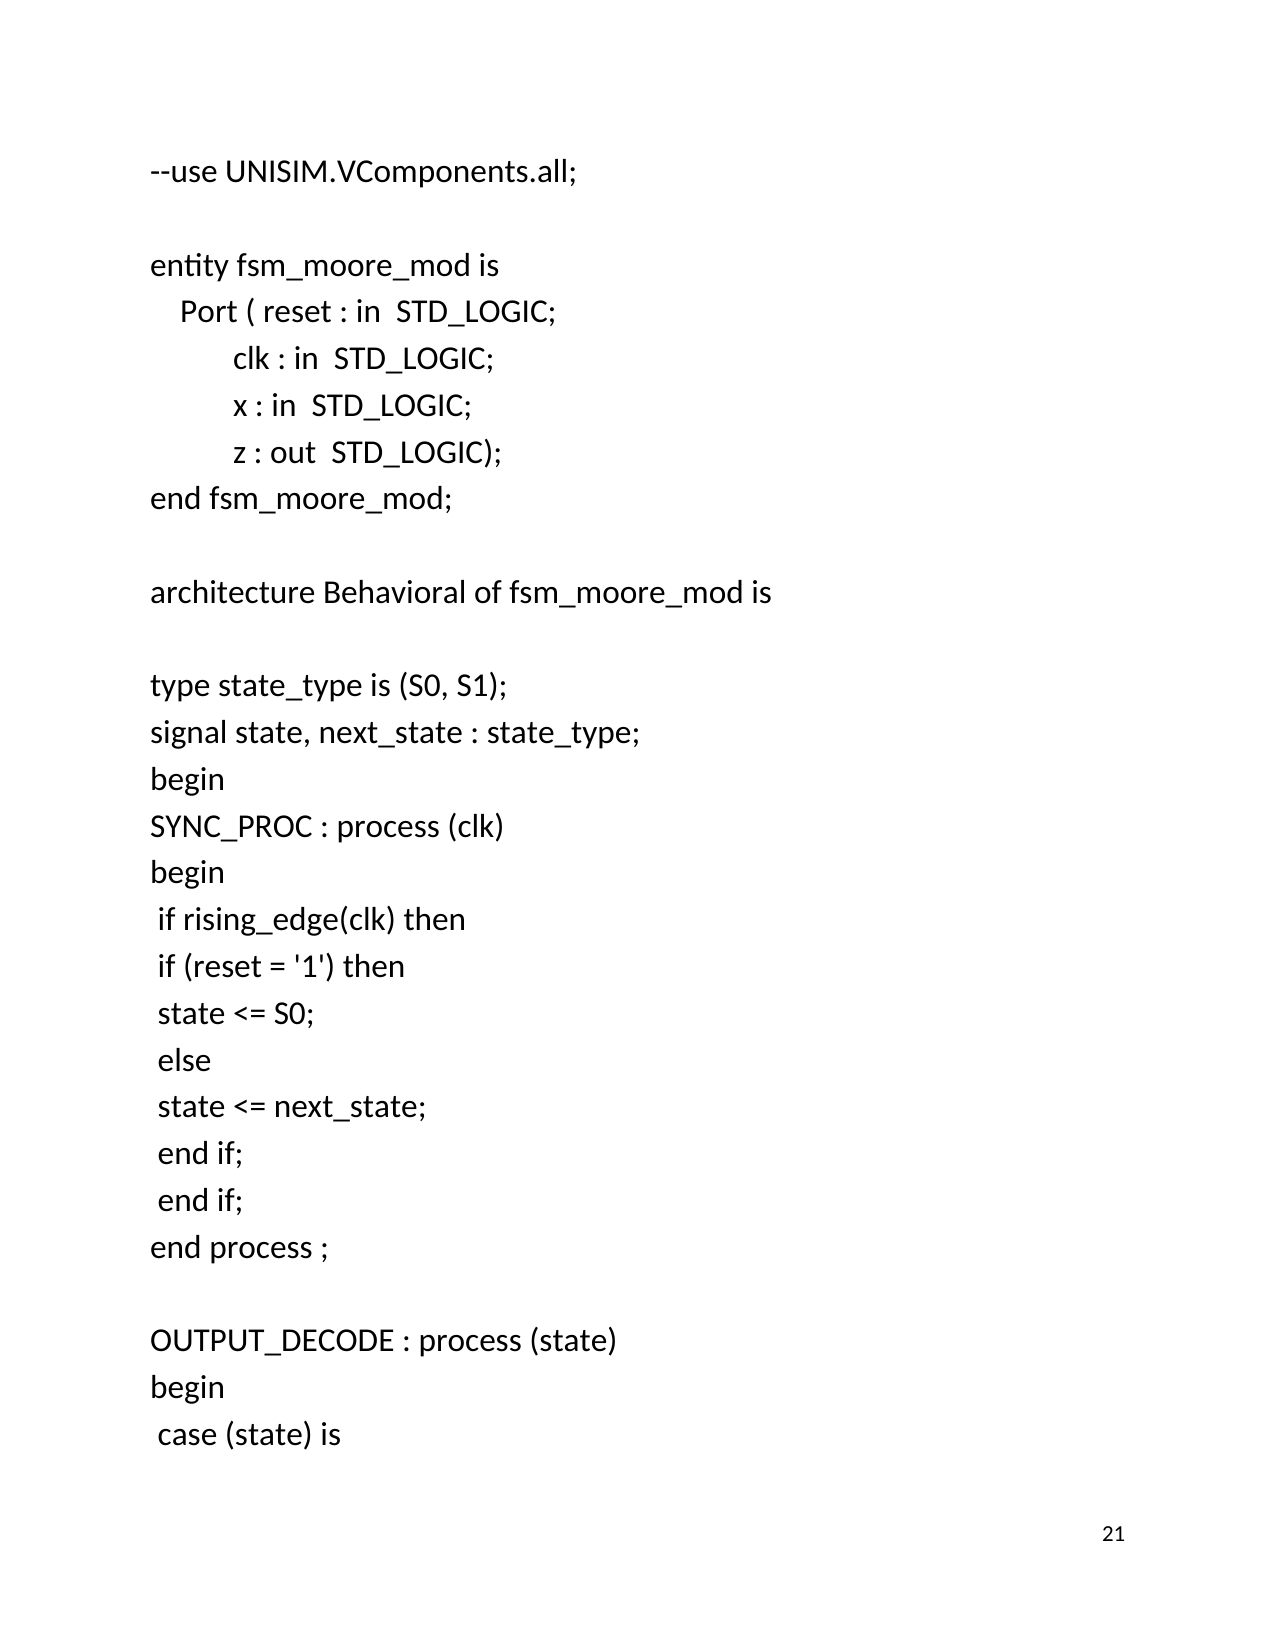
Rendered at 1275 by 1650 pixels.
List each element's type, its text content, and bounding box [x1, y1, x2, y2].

text end if; [150, 1132, 1125, 1173]
text --use UNISIM.VComponents.all; [150, 150, 1125, 191]
text end process ; [150, 1226, 1125, 1266]
text case (state) is [150, 1413, 1125, 1453]
text begin [150, 1366, 1125, 1407]
text begin [150, 758, 1125, 799]
text SYNC_PROC : process (clk) [150, 805, 1125, 846]
text x : in STD_LOGIC; [150, 384, 1125, 424]
text signal state, next_state : state_type; [150, 711, 1125, 752]
text z : out STD_LOGIC); [150, 431, 1125, 471]
text end if; [150, 1179, 1125, 1220]
text end fsm_moore_mod; [150, 477, 1125, 518]
text clk : in STD_LOGIC; [150, 337, 1125, 378]
text Port ( reset : in STD_LOGIC; [150, 290, 1125, 331]
text entity fsm_moore_mod is [150, 243, 1125, 284]
text OUTPUT_DECODE : process (state) [150, 1319, 1125, 1360]
text begin [150, 852, 1125, 892]
text state <= S0; [150, 992, 1125, 1033]
text type state_type is (S0, S1); [150, 664, 1125, 705]
text else [150, 1039, 1125, 1079]
text architecture Behavioral of fsm_moore_mod is [150, 571, 1125, 612]
text if (reset = '1') then [150, 945, 1125, 986]
text if rising_edge(clk) then [150, 898, 1125, 939]
text state <= next_state; [150, 1085, 1125, 1126]
